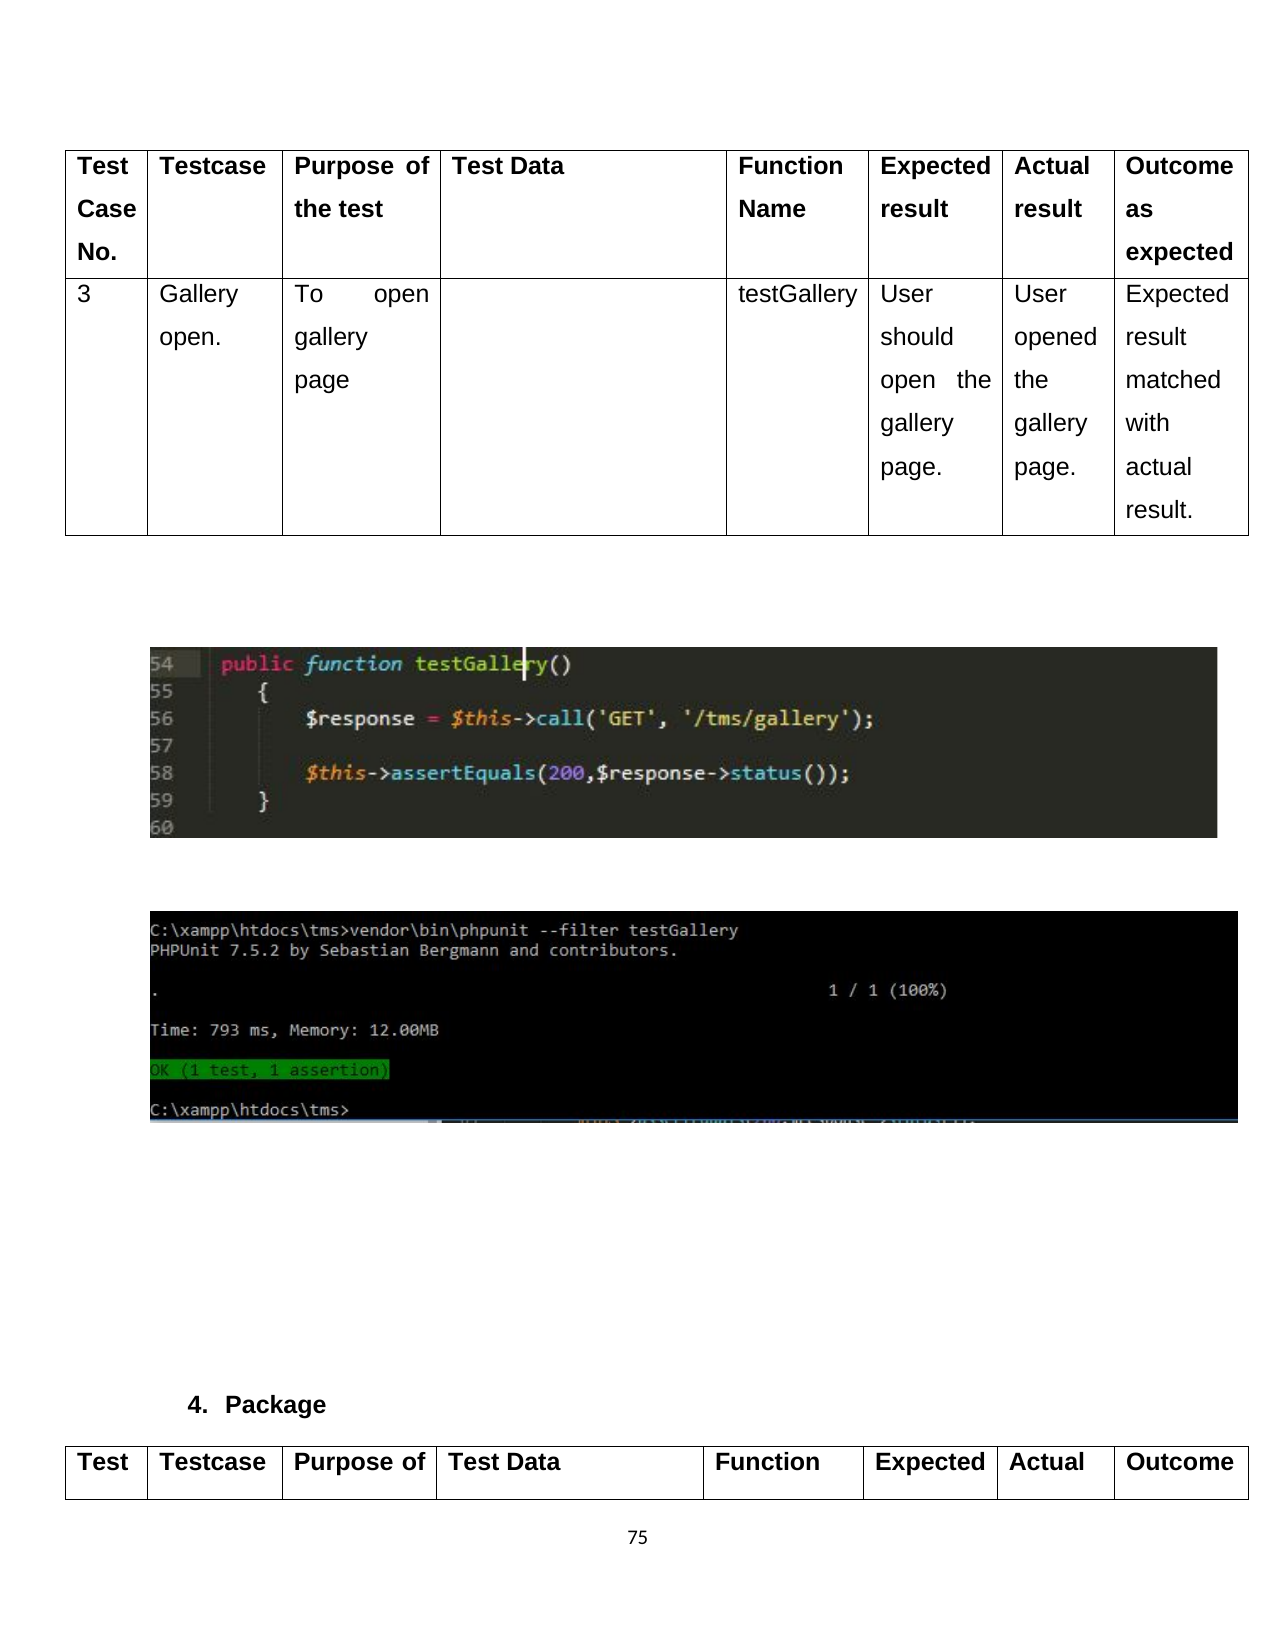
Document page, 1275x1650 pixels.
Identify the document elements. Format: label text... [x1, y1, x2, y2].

table_cell Gallery open. [148, 279, 282, 535]
table_header Test Case No. [66, 1447, 147, 1499]
table_header Expected result [869, 151, 1002, 278]
table_header Expected result [864, 1447, 997, 1499]
table_header Actual result [1003, 151, 1114, 278]
table_header Outcome as expected [1115, 1447, 1248, 1499]
table_cell To open gallery page [283, 279, 440, 535]
list Package [187, 1390, 1125, 1419]
table_header Outcome as expected [1115, 151, 1248, 278]
table_cell testGallery [727, 279, 868, 535]
picture [150, 911, 1238, 1123]
table_header Testcase [148, 151, 282, 278]
table_header Function Name [727, 151, 868, 278]
table_cell [441, 279, 726, 535]
table_header Actual result [998, 1447, 1114, 1499]
table_header Function Name [704, 1447, 863, 1499]
table_header Test Data [437, 1447, 703, 1499]
table_cell 3 [66, 279, 147, 535]
table_header Purpose of the test [283, 1447, 436, 1499]
table_header Test Data [441, 151, 726, 278]
table_cell User should open the gallery page. [869, 279, 1002, 535]
table_cell User opened the gallery page. [1003, 279, 1114, 535]
table_header Test Case No. [66, 151, 147, 278]
table_header Testcase [148, 1447, 282, 1499]
table_header Purpose of the test [283, 151, 440, 278]
table_cell Expected result matched with actual result. [1115, 279, 1248, 535]
picture [150, 647, 1218, 838]
